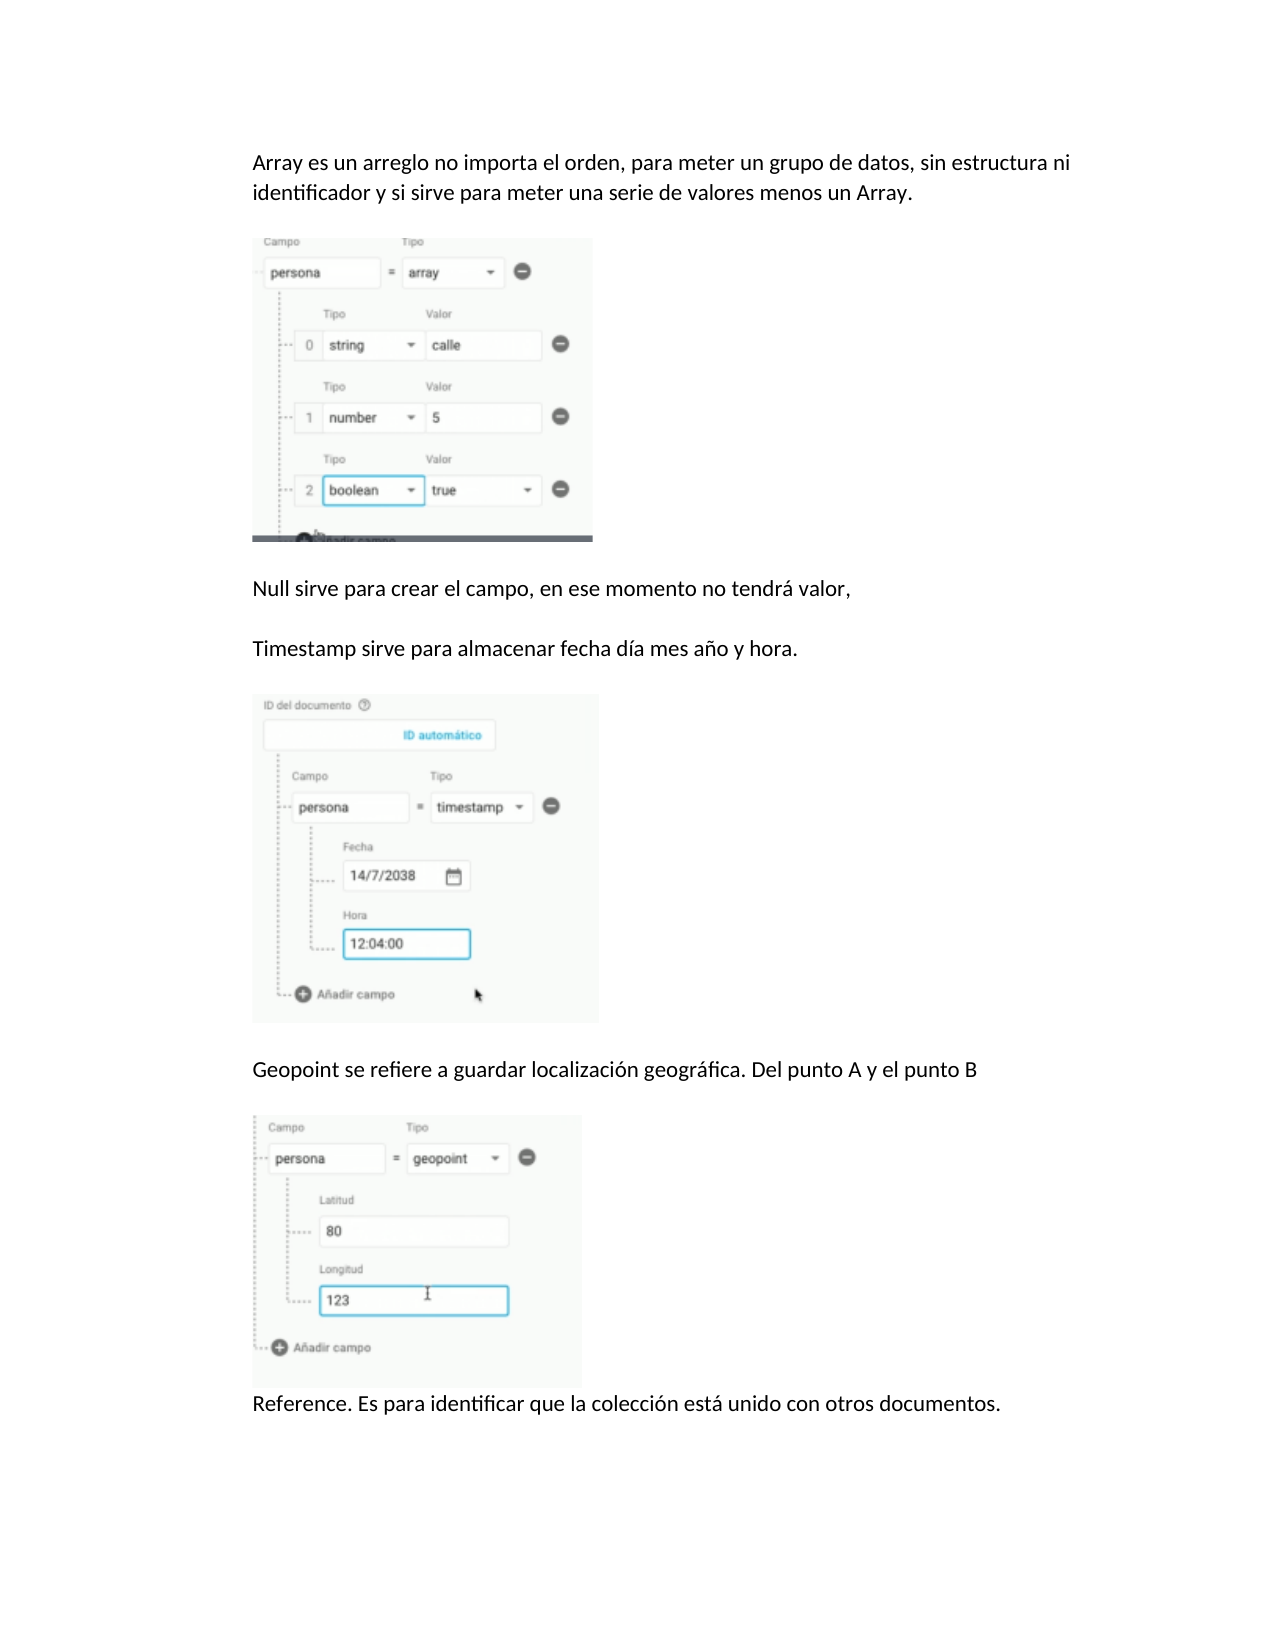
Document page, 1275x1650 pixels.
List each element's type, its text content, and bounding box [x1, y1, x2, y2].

list Geopoint se refiere a guardar localización geográfica. Del punto A y el punto B [252, 1055, 1098, 1083]
list Timestamp sirve para almacenar fecha día mes año y hora. [252, 634, 1098, 662]
list Array es un arreglo no importa el orden, para meter un grupo de datos, sin estructura ni identificador y si sirve para meter una serie de valores menos un Array. [252, 148, 1098, 206]
list Null sirve para crear el campo, en ese momento no tendrá valor, [252, 574, 1098, 602]
list Reference. Es para identificar que la colección está unido con otros documentos. [252, 1389, 1098, 1418]
picture [252, 1115, 582, 1388]
picture [252, 694, 599, 1023]
picture [252, 238, 593, 542]
